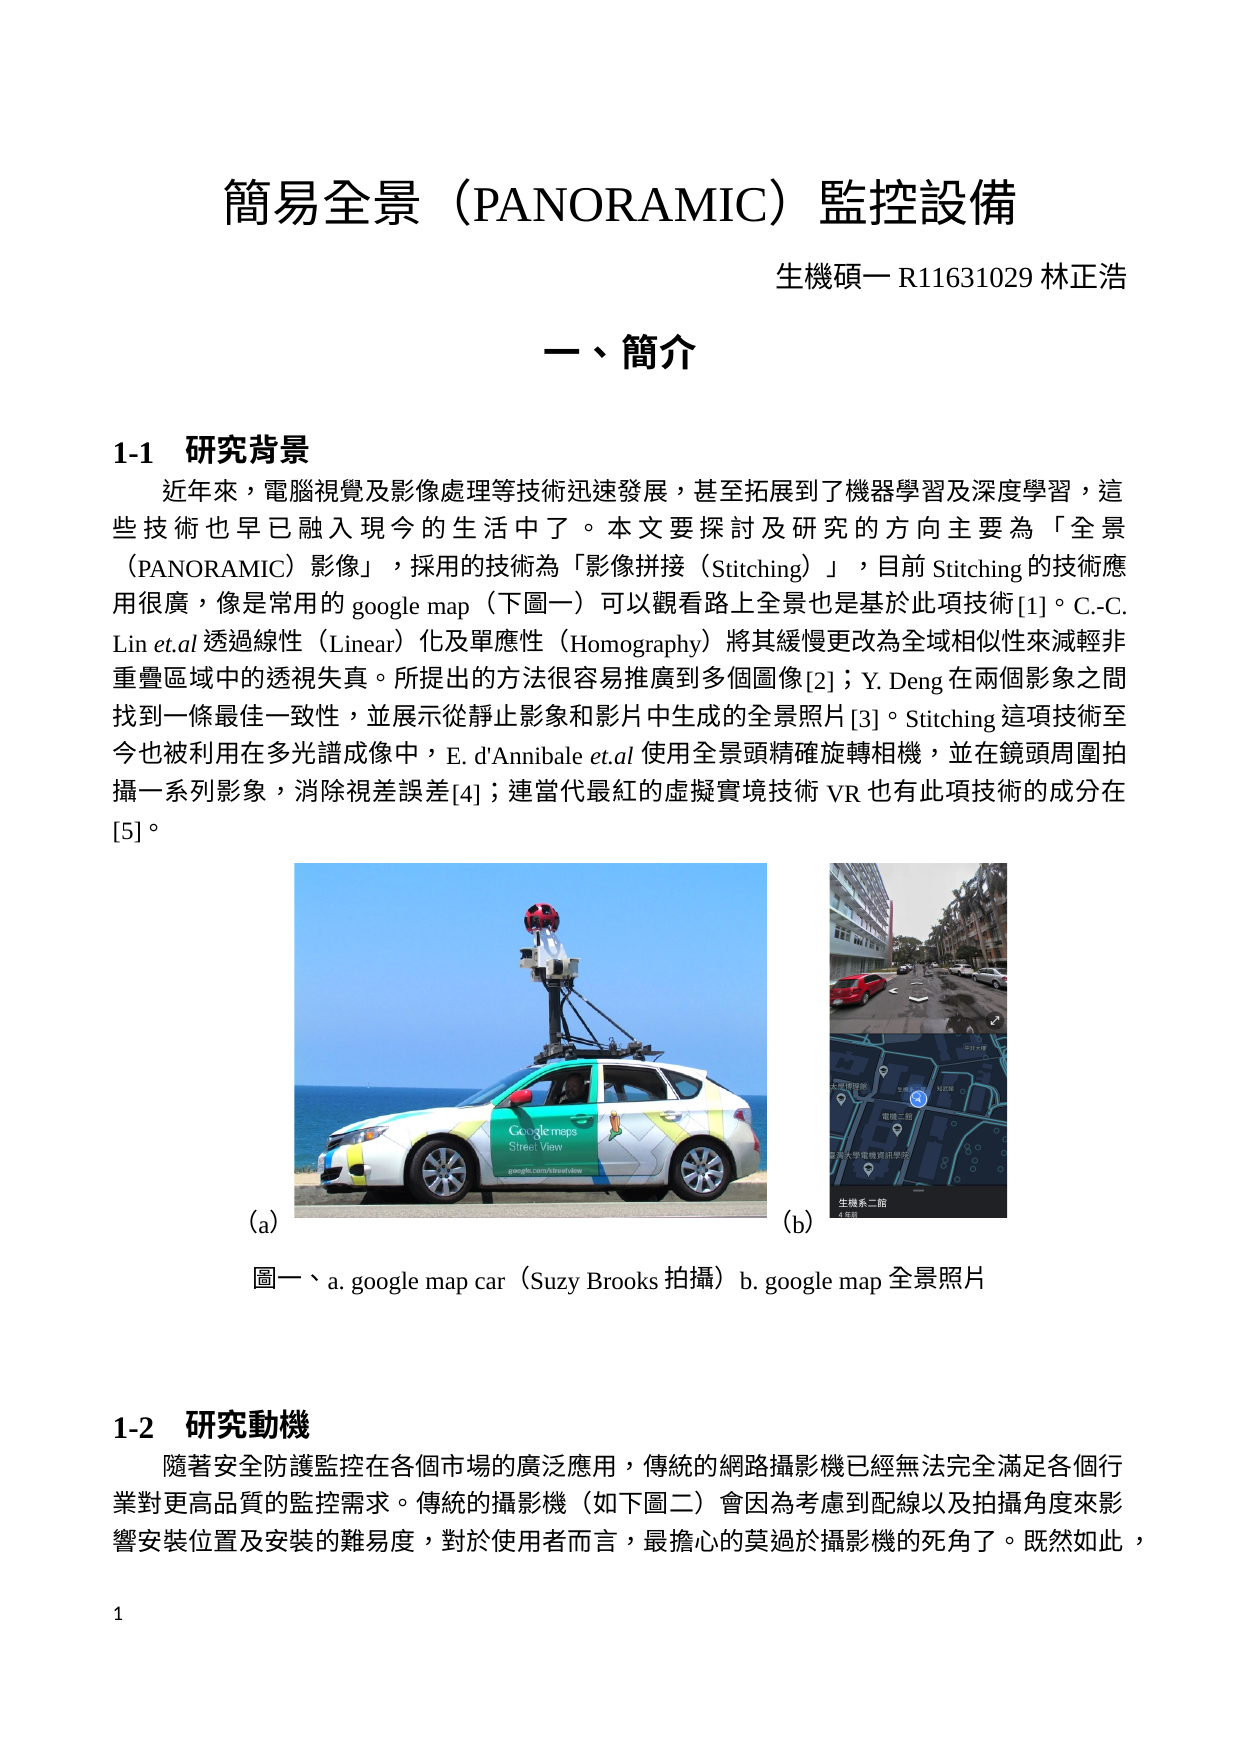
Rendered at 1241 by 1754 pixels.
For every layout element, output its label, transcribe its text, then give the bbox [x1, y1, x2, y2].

text 1-1 研究背景 [112, 395, 1128, 470]
text 生機碩一 R11631029 林正浩 [112, 237, 1128, 312]
text 簡易全景（PANORAMIC）監控設備 [112, 162, 1128, 237]
text 圖一、a. google map car（Suzy Brooks 拍攝）b. google map 全景照片 [112, 1257, 1128, 1295]
picture [829, 863, 1008, 1218]
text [112, 1445, 1128, 1557]
list 簡介 [112, 312, 1128, 387]
text 近年來，電腦視覺及影像處理等技術迅速發展，甚至拓展到了機器學習及深度學習，這些技術也早已融入現今的生活中了。本文要探討及研究的方向主要為「全景（PANORAMIC）影像」，採用的技術為「影像拼接（Stitching）」，目前Stitching的技術應用很廣，像是常用的google map（下圖一）可以觀看路上全景也是基於此項技術[1]。C.-C. Lin et.al 透過線性（Linear）化及單應性（Homography）將其緩慢更改為全域相似性來減輕非重疊區域中的透視失真。所提出的方法很容易推廣到多個圖像[2]；Y. Deng在兩個影象之間找到一條最佳一致性，並展示從靜止影象和影片中生成的全景照片[3]。Stitching這項技術至今也被利用在多光譜成像中，E. d'Annibale et.al 使用全景頭精確旋轉相機，並在鏡頭周圍拍攝一系列影象，消除視差誤差[4]；連當代最紅的虛擬實境技術VR也有此項技術的成分在[5]。 [112, 470, 1128, 845]
text 1-2 研究動機 [112, 1370, 1128, 1445]
picture [294, 863, 767, 1218]
